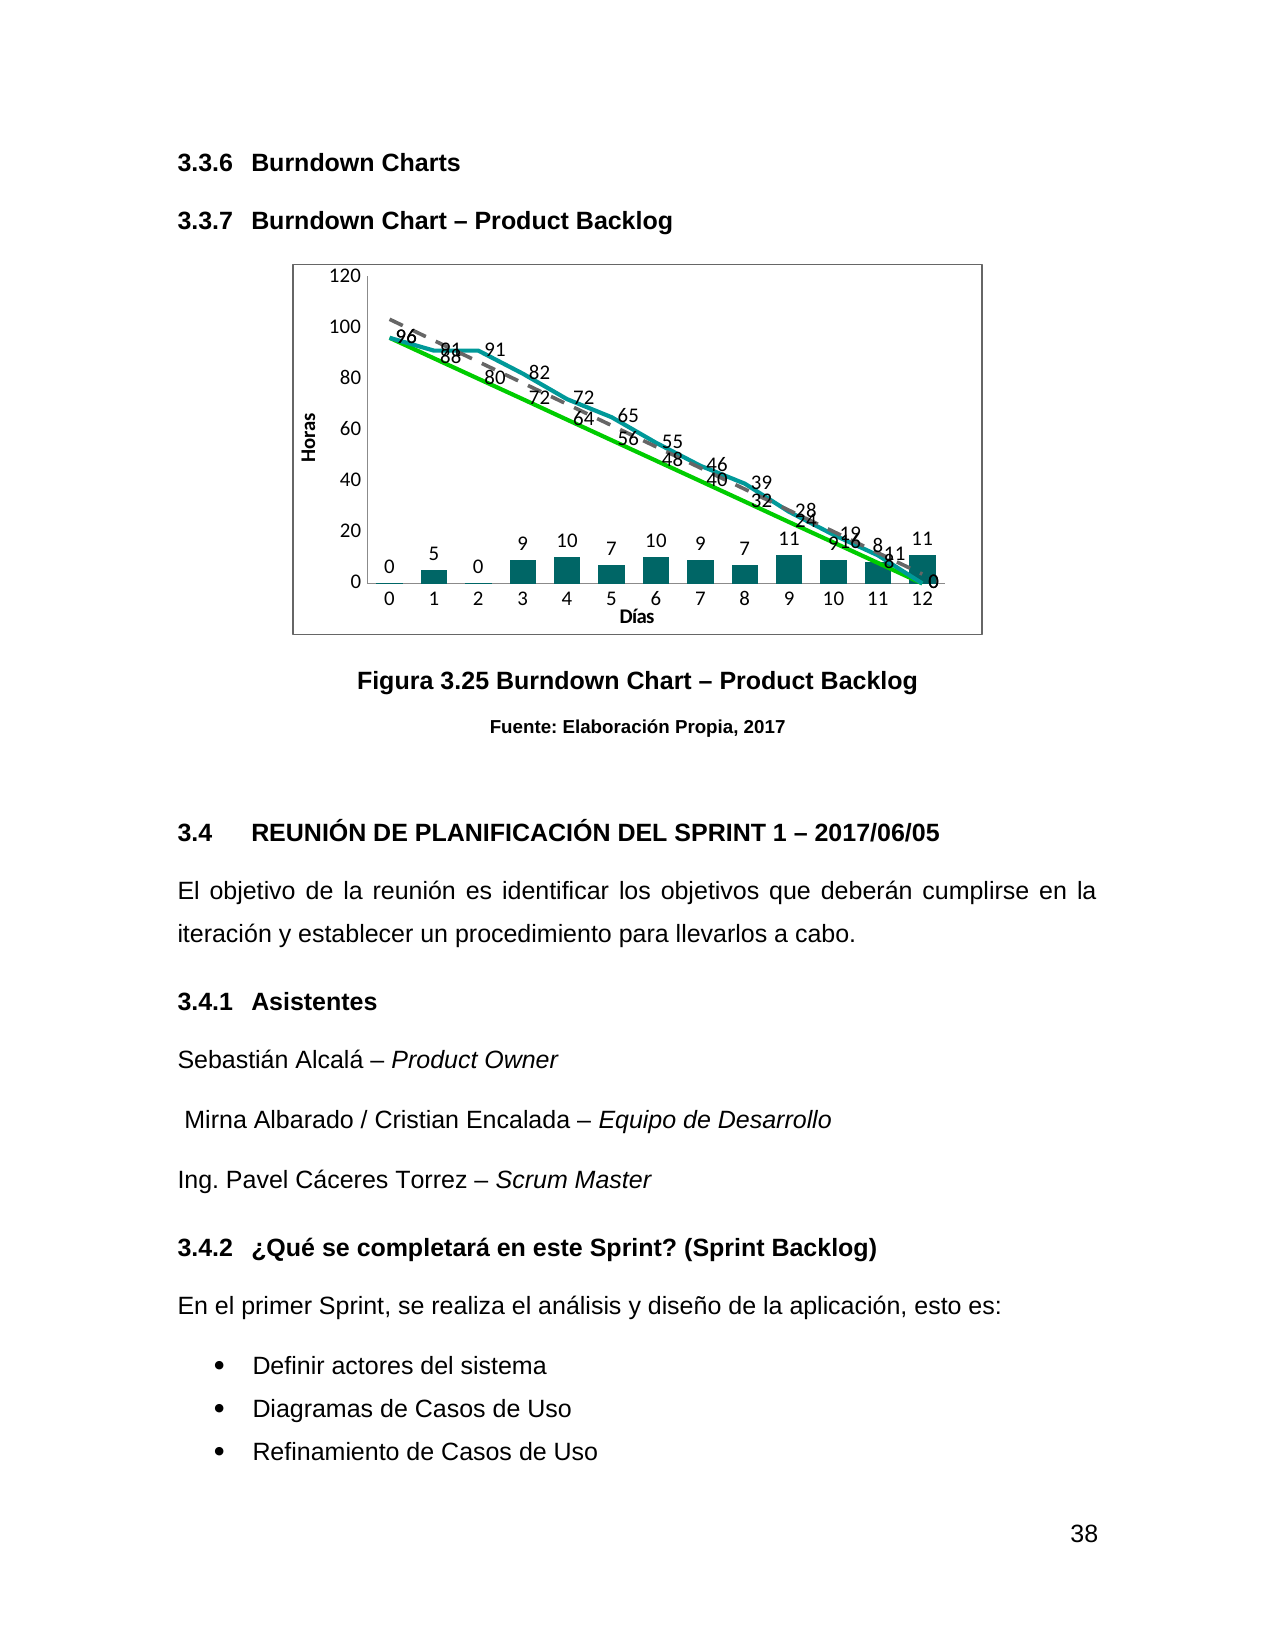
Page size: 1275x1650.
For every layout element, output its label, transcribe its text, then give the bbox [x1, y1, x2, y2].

text El objetivo de la reunión es identificar los objetivos que deberán cumplirse en la iteración y establecer un procedimiento para llevarlos a cabo. [177, 876, 1098, 948]
subtitle ¿Qué se completará en este Sprint? (Sprint Backlog) [177, 1233, 1098, 1262]
subtitle REUNIÓN DE PLANIFICACIÓN DEL SPRINT 1 – 2017/06/05 [177, 818, 1098, 847]
text Fuente: Elaboración Propia, 2017 [177, 716, 1098, 737]
list Definir actores del sistema [215, 1351, 1098, 1379]
list Refinamiento de Casos de Uso [215, 1437, 1098, 1466]
text Ing. Pavel Cáceres Torrez – Scrum Master [177, 1165, 1098, 1193]
list Diagramas de Casos de Uso [215, 1394, 1098, 1423]
text Sebastián Alcalá – Product Owner [177, 1045, 1098, 1074]
text Figura 3.25 Burndown Chart – Product Backlog [177, 666, 1098, 695]
subtitle Asistentes [177, 987, 1098, 1016]
text Mirna Albarado / Cristian Encalada – Equipo de Desarrollo [177, 1105, 1098, 1134]
text En el primer Sprint, se realiza el análisis y diseño de la aplicación, esto es: [177, 1291, 1098, 1320]
subtitle Burndown Charts [177, 148, 1098, 176]
subtitle Burndown Chart – Product Backlog [177, 206, 1098, 234]
